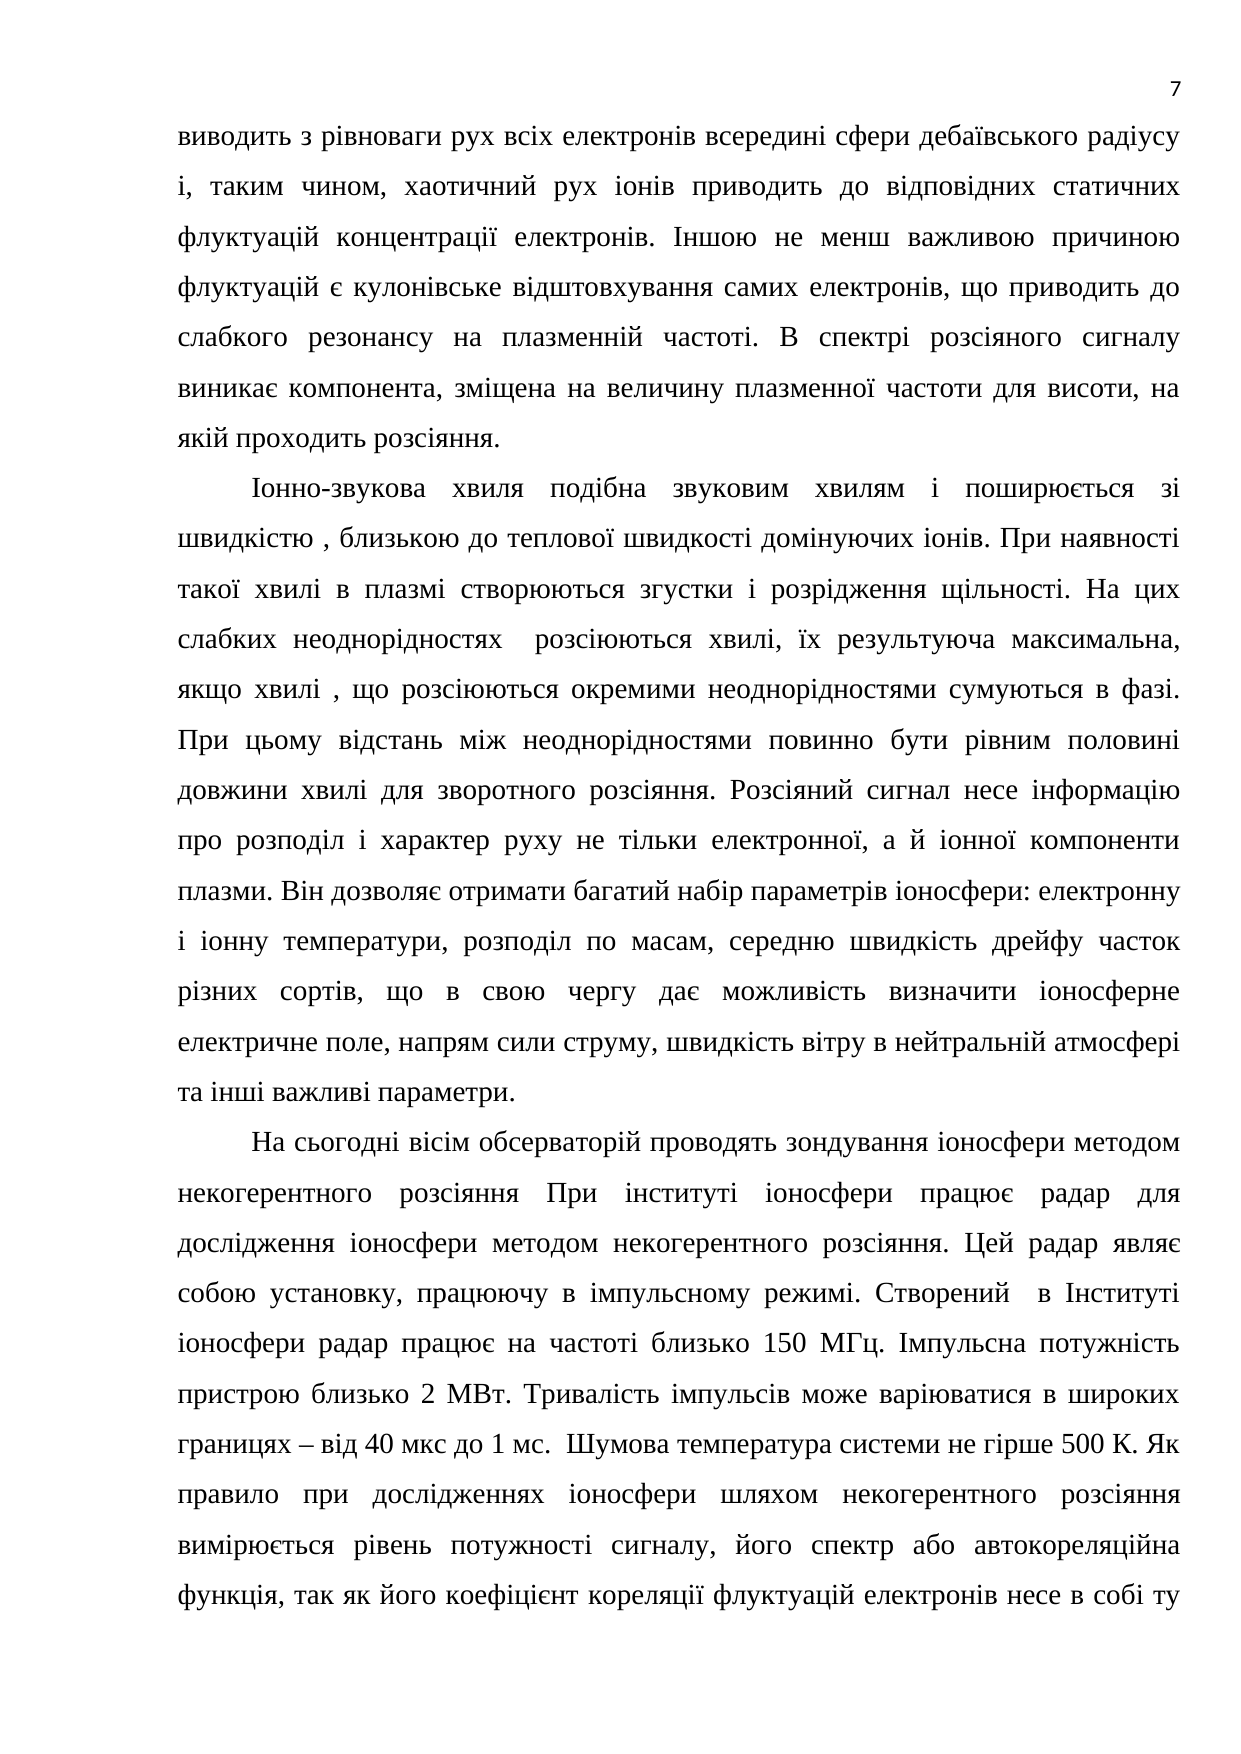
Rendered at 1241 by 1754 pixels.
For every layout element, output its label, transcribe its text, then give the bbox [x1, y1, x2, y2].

text Іонно-звукова хвиля подібна звуковим хвилям і поширюється зі швидкістю , близькою до теплової швидкості домінуючих іонів. При наявності такої хвилі в плазмі створюються згустки і розрідження щільності. На цих слабких неоднорідностях розсіюються хвилі, їх результуюча максимальна, якщо хвилі , що розсіюються окремими неоднорідностями сумуються в фазі. При цьому відстань між неоднорідностями повинно бути рівним половині довжини хвилі для зворотного розсіяння. Розсіяний сигнал несе інформацію про розподіл і характер руху не тільки електронної, а й іонної компоненти плазми. Він дозволяє отримати багатий набір параметрів іоносфери: електронну і іонну температури, розподіл по масам, середню швидкість дрейфу часток різних сортів, що в свою чергу дає можливість визначити іоносферне електричне поле, напрям сили струму, швидкість вітру в нейтральній атмосфері та інші важливі параметри. [177, 470, 1181, 1108]
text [177, 1124, 1181, 1611]
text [177, 118, 1181, 453]
